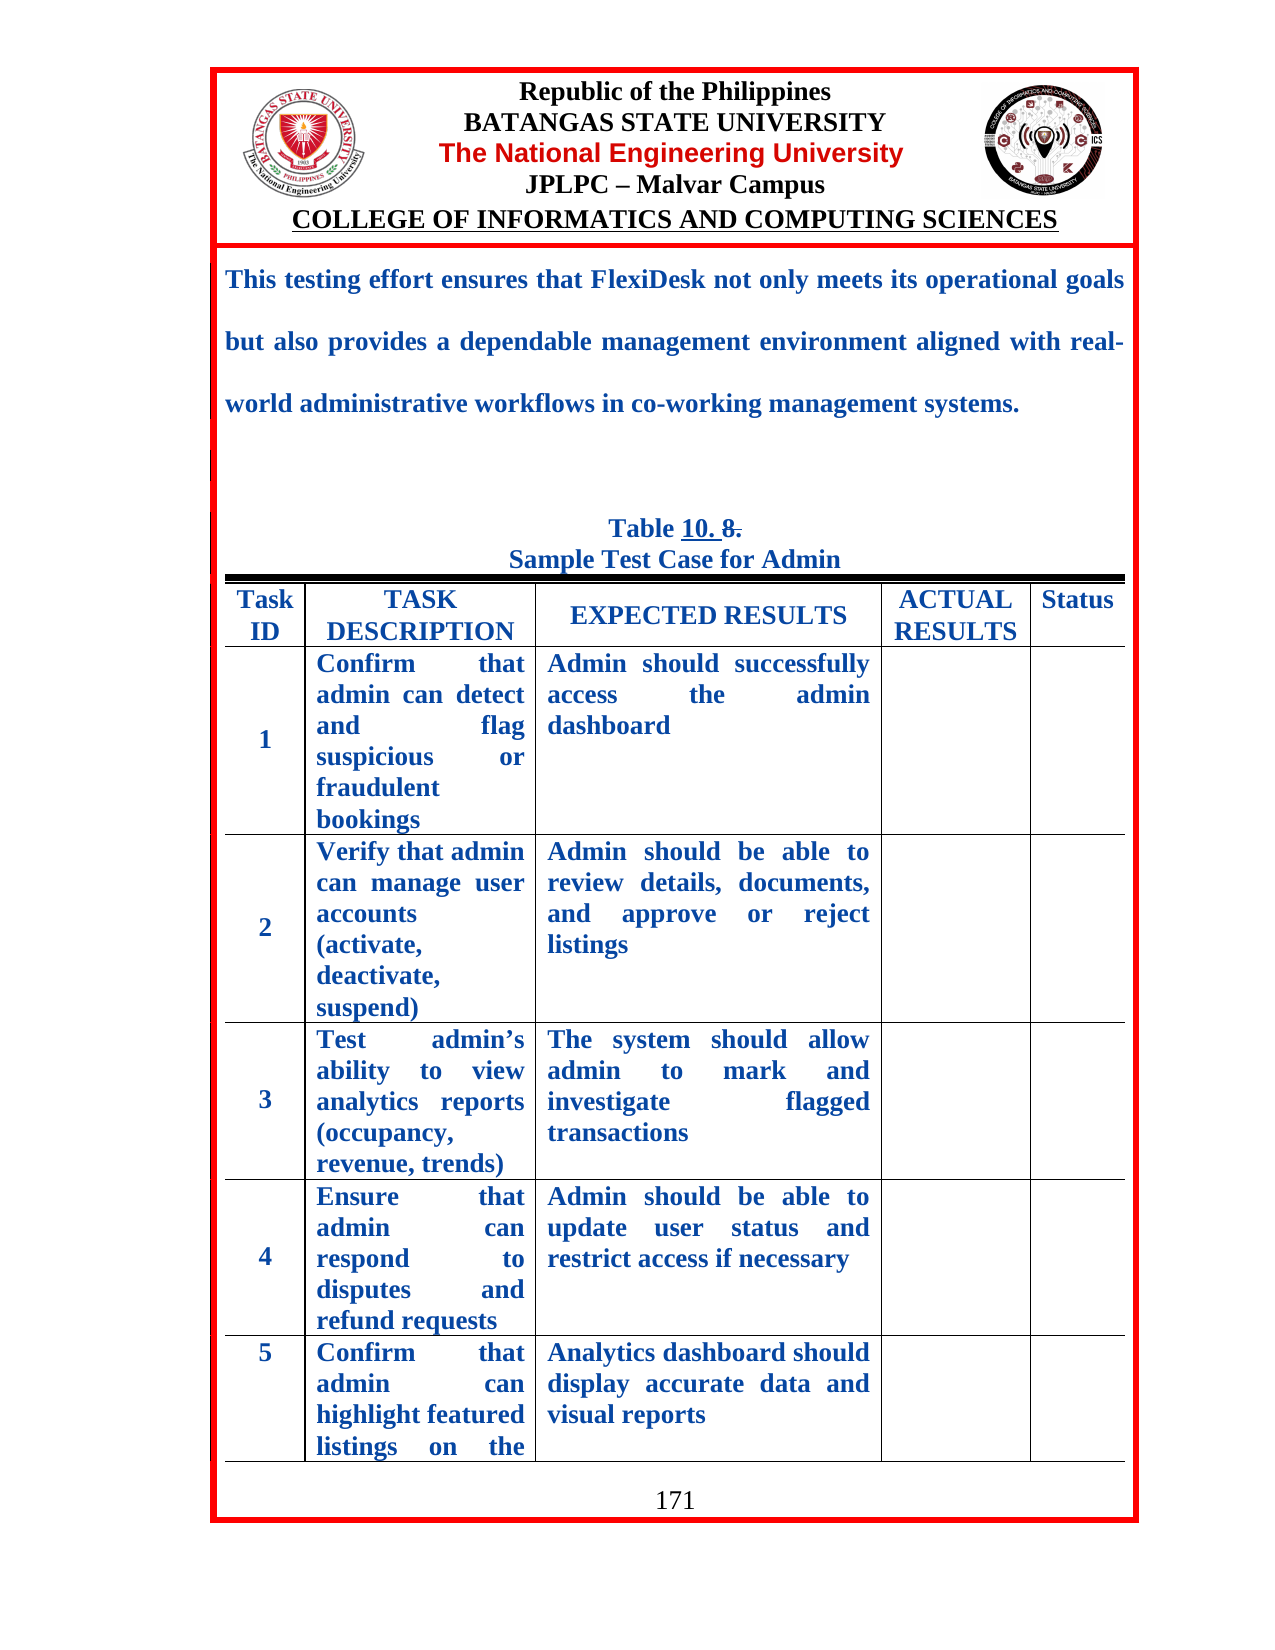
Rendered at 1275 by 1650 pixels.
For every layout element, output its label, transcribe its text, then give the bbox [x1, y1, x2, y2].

table_cell [882, 1336, 1030, 1461]
table_cell 2 [225, 835, 304, 1022]
table_cell [1031, 1336, 1125, 1461]
picture [242, 89, 366, 199]
table_header Status [1031, 584, 1125, 646]
table_cell Ensure that admin can respond to disputes and refund requests [306, 1180, 535, 1335]
table_cell Admin should be able to update user status and restrict access if necessary [536, 1180, 881, 1335]
table_cell Analytics dashboard should display accurate data and visual reports [536, 1336, 881, 1461]
picture [981, 82, 1105, 199]
table_cell Test admin’s ability to view analytics reports (occupancy, revenue, trends) [306, 1023, 535, 1178]
table_cell [1031, 1180, 1125, 1335]
table_cell The system should allow admin to mark and investigate flagged transactions [536, 1023, 881, 1178]
table_header Task ID [225, 584, 304, 646]
table_cell [882, 647, 1030, 834]
table_cell [882, 1180, 1030, 1335]
table_cell [882, 835, 1030, 1022]
text This testing effort ensures that FlexiDesk not only meets its operational goals but also provides a dependable management environment aligned with real-world administrative workflows in co-working management systems. [225, 263, 1125, 418]
table_cell [1031, 835, 1125, 1022]
table_header ACTUAL RESULTS [882, 584, 1030, 646]
table_cell 4 [225, 1180, 304, 1335]
table_header EXPECTED RESULTS [536, 584, 881, 646]
table_cell Confirm that admin can detect and flag suspicious or fraudulent bookings [306, 647, 535, 834]
table_cell [1031, 647, 1125, 834]
table_header TASK DESCRIPTION [306, 584, 535, 646]
table_cell Admin should successfully access the admin dashboard [536, 647, 881, 834]
table_cell 1 [225, 647, 304, 834]
table_cell [882, 1023, 1030, 1178]
table_cell [1031, 1023, 1125, 1178]
table_cell Admin should be able to review details, documents, and approve or reject listings [536, 835, 881, 1022]
table_cell 5 [225, 1336, 304, 1461]
table_cell Verify that admin can manage user accounts (activate, deactivate, suspend) [306, 835, 535, 1022]
table_cell 3 [225, 1023, 304, 1178]
table_cell Confirm that admin can highlight featured listings on the homepage [306, 1336, 535, 1461]
text Table Sample Test Case for Admin [225, 512, 1125, 574]
